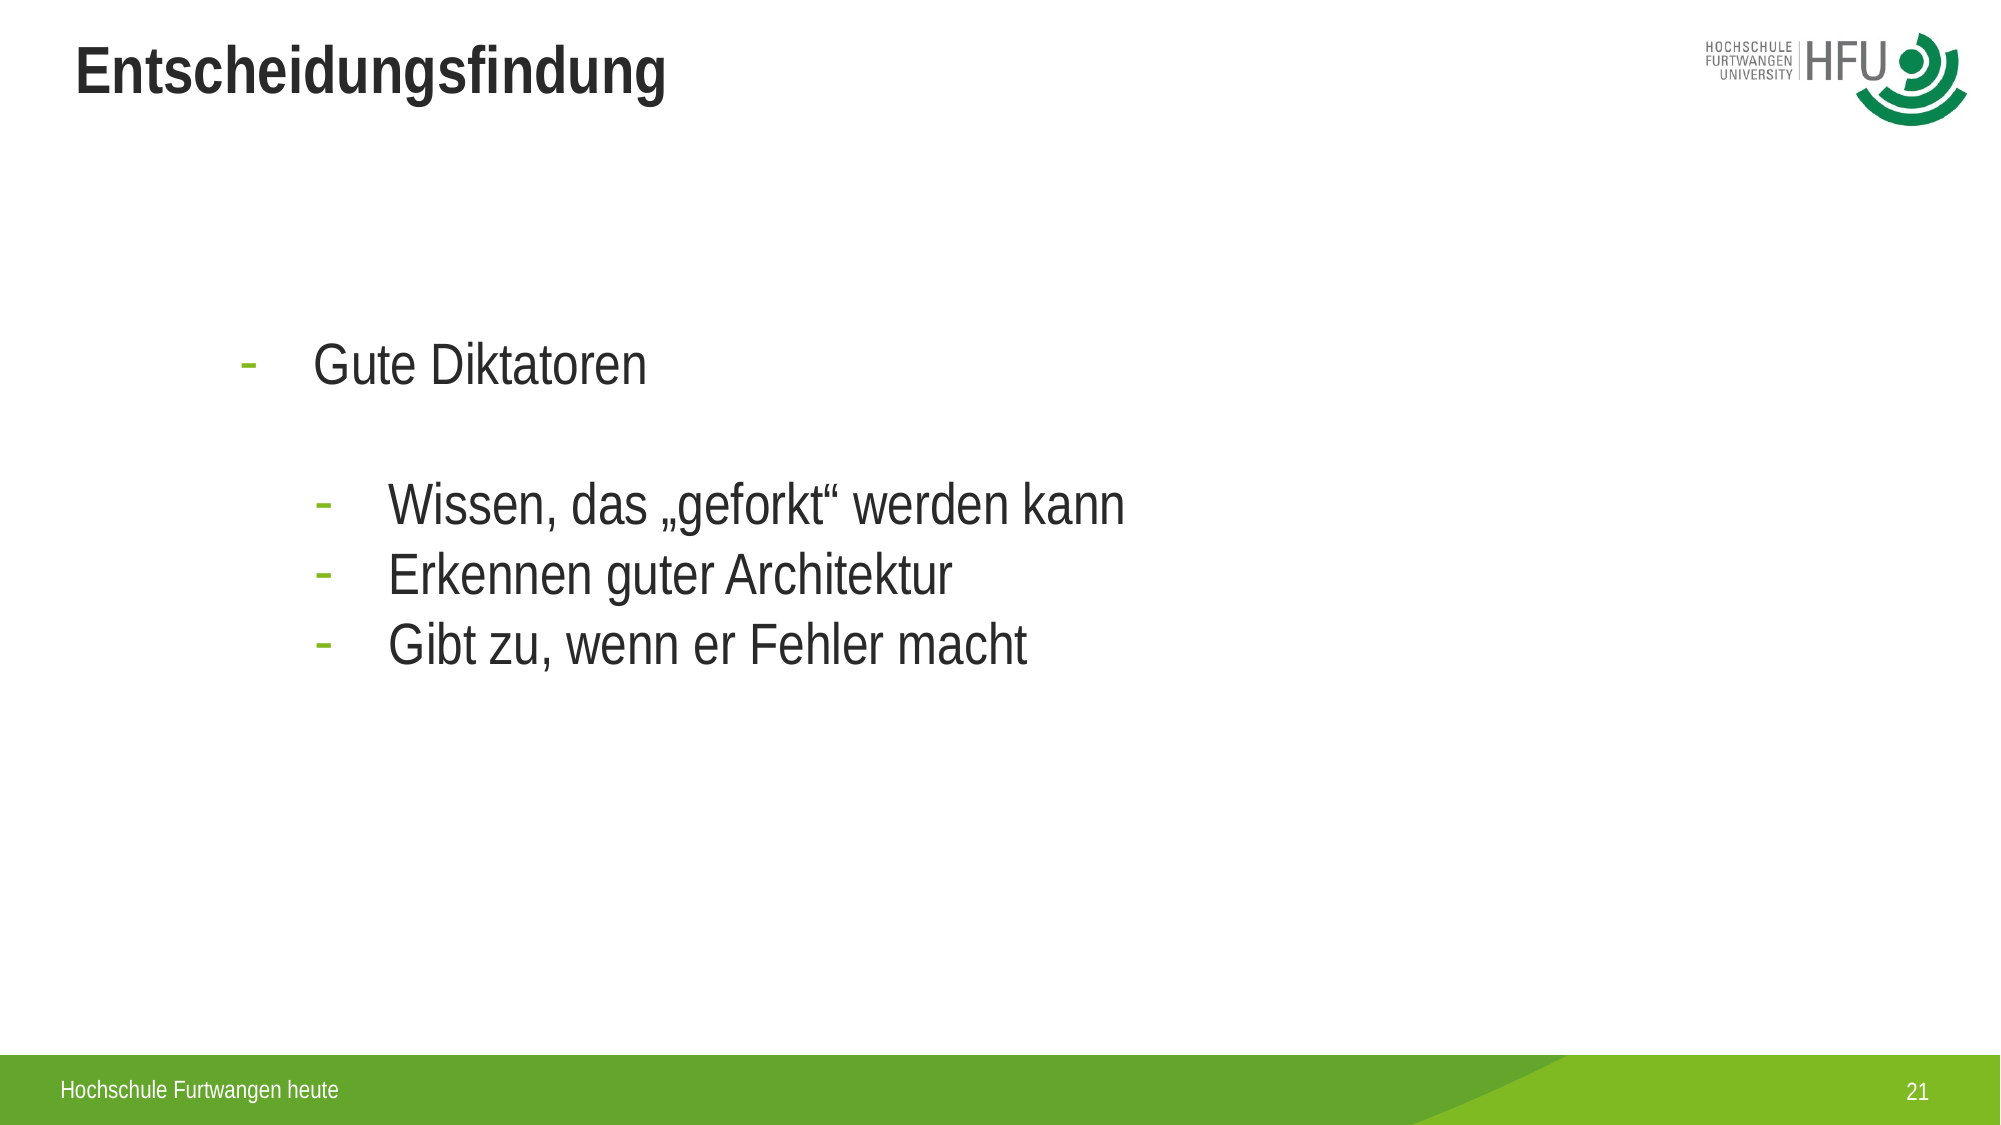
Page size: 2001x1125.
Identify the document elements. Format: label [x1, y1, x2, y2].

picture [0, 1055, 2000, 1125]
picture [1689, 19, 1981, 138]
